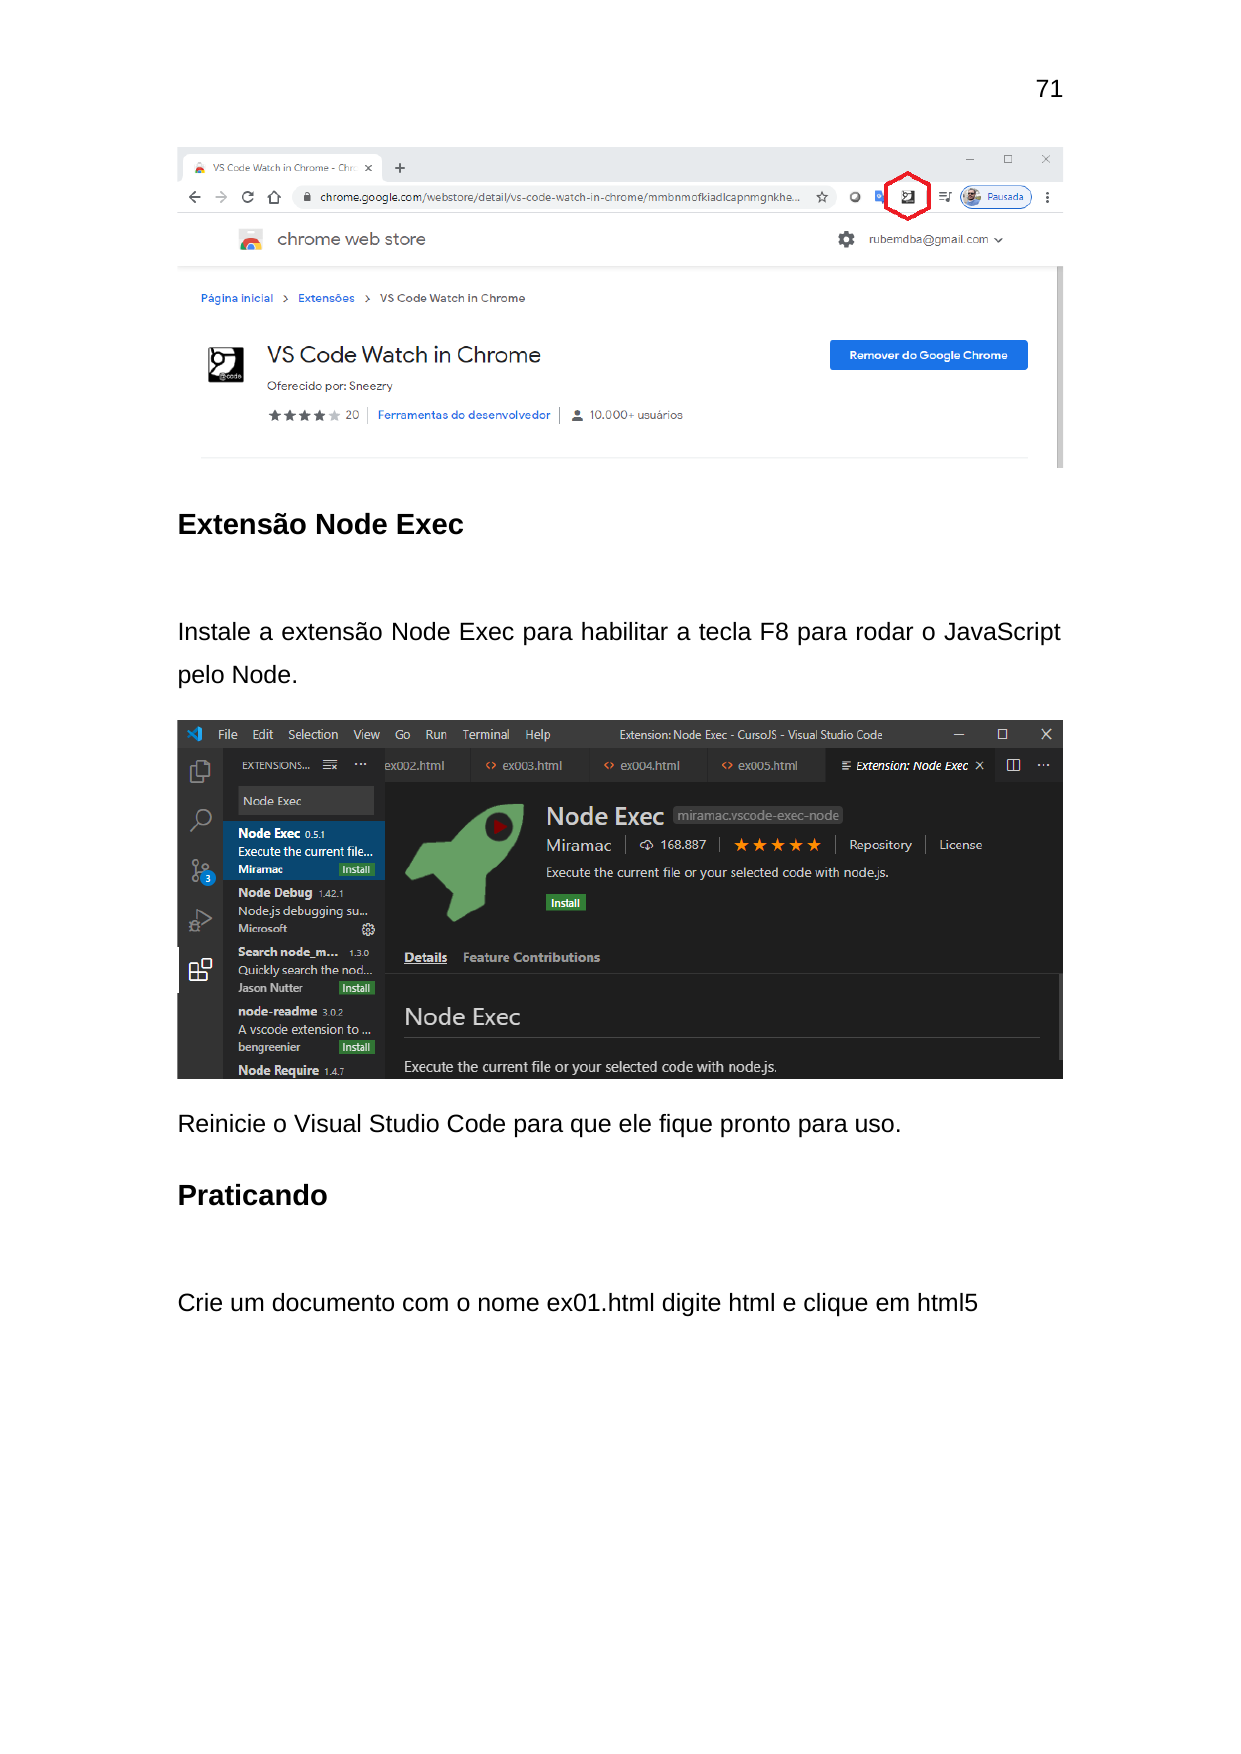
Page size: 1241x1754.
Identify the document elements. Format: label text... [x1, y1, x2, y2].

text Reinicie o Visual Studio Code para que ele fique pronto para uso. [177, 1109, 1063, 1138]
text Instale a extensão Node Exec para habilitar a tecla F8 para rodar o JavaScript pelo Node. [177, 617, 1063, 689]
picture [177, 147, 1064, 468]
text Crie um documento com o nome ex01.html digite html e clique em html5 [177, 1288, 1063, 1316]
subtitle Extensão Node Exec [177, 507, 1063, 541]
subtitle Praticando [177, 1178, 1063, 1211]
